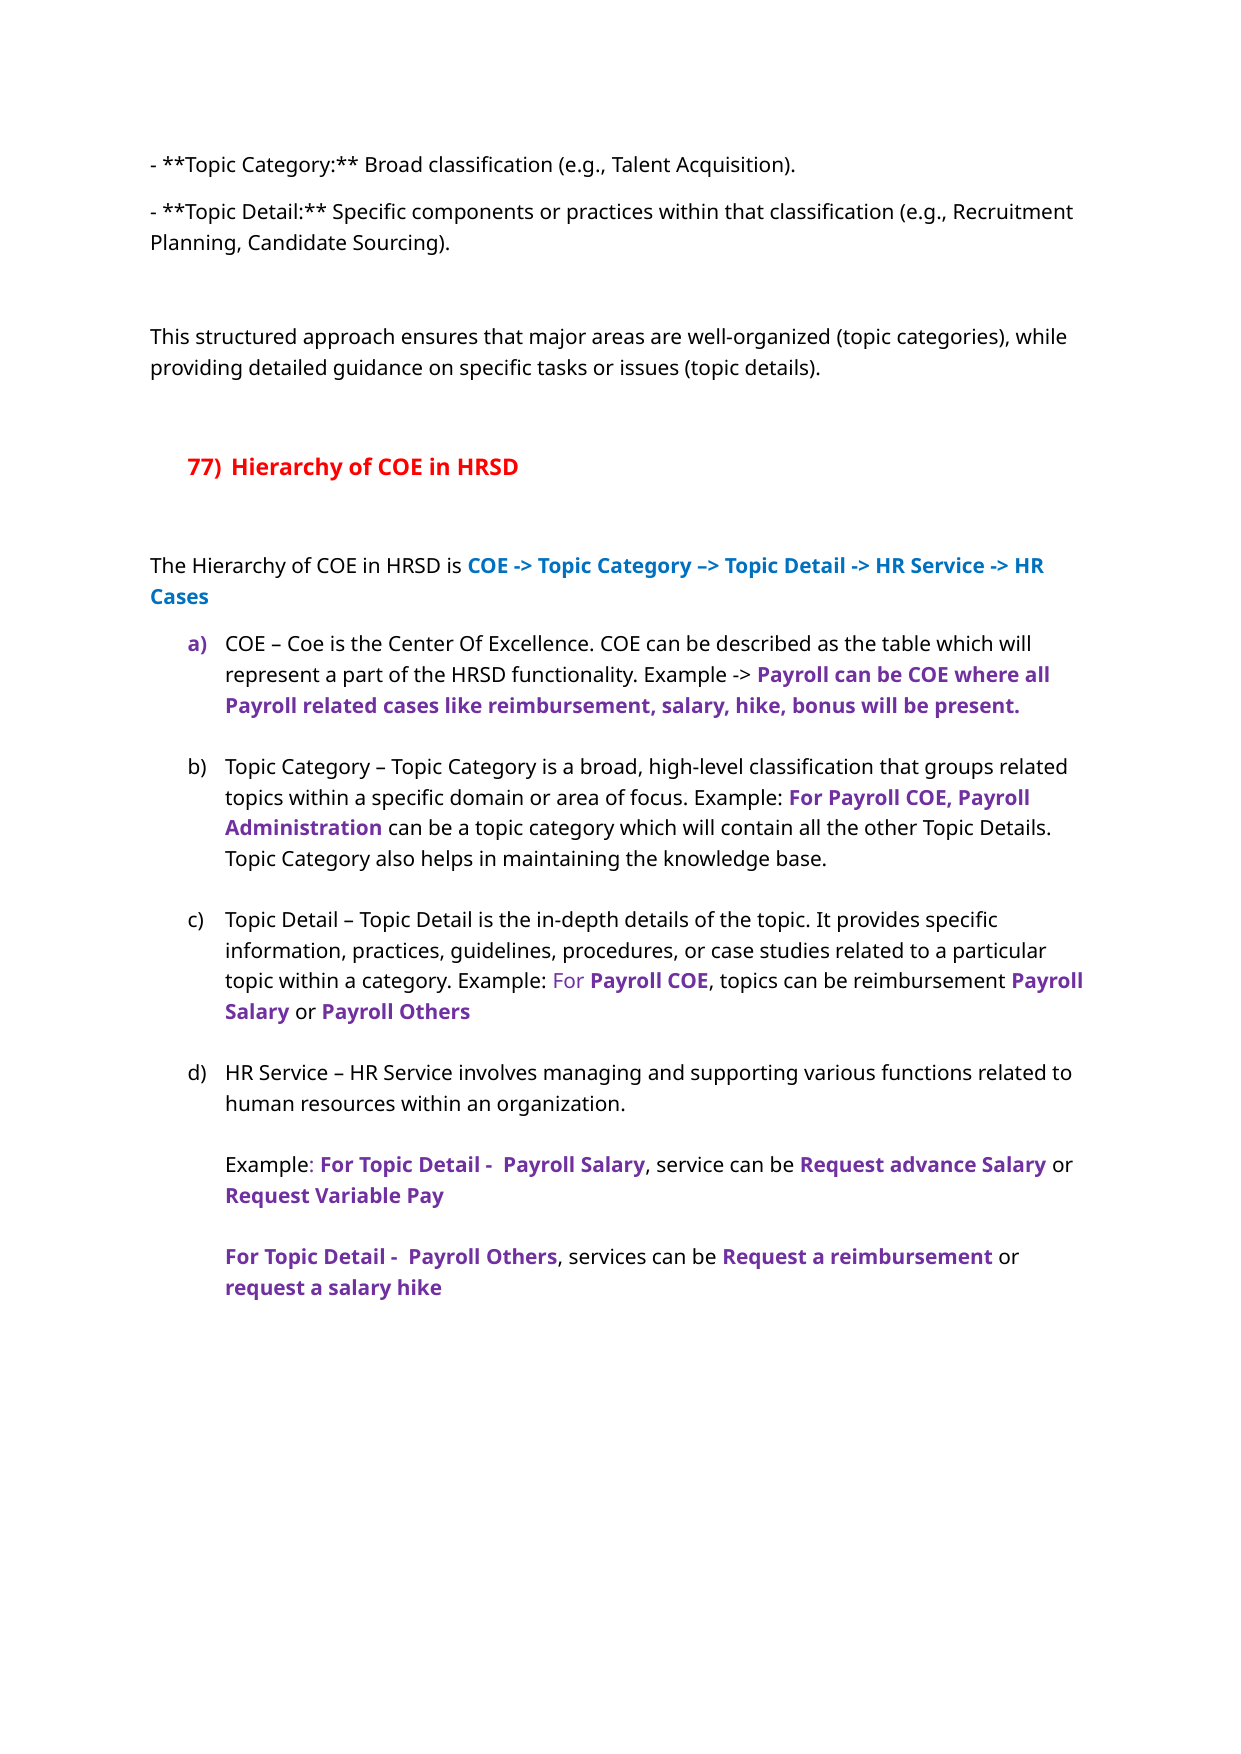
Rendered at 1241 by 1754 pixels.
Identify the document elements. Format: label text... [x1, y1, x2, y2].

text This structured approach ensures that major areas are well-organized (topic categories), while providing detailed guidance on specific tasks or issues (topic details). [150, 322, 1090, 382]
list HR Service – HR Service involves managing and supporting various functions related to human resources within an organization. [187, 1058, 1090, 1117]
list COE – Coe is the Center Of Excellence. COE can be described as the table which will represent a part of the HRSD functionality. Example -> Payroll can be COE where all Payroll related cases like reimbursement, salary, hike, bonus will be present. [187, 629, 1090, 719]
text The Hierarchy of COE in HRSD is COE -> Topic Category –> Topic Detail -> HR Service -> HR Cases [150, 552, 1090, 611]
list Example: For Topic Detail - Payroll Salary, service can be Request advance Salary or Request Variable Pay [225, 1150, 1090, 1209]
list Hierarchy of COE in HRSD [187, 451, 1090, 482]
list Topic Detail – Topic Detail is the in-depth details of the topic. It provides specific information, practices, guidelines, procedures, or case studies related to a particular topic within a category. Example: For Payroll COE, topics can be reimbursement Payroll Salary or Payroll Others [187, 905, 1090, 1026]
list For Topic Detail - Payroll Others, services can be Request a reimbursement or request a salary hike [225, 1242, 1090, 1301]
text - **Topic Category:** Broad classification (e.g., Talent Acquisition). [150, 150, 1090, 178]
text - **Topic Detail:** Specific components or practices within that classification (e.g., Recruitment Planning, Candidate Sourcing). [150, 197, 1090, 256]
list Topic Category – Topic Category is a broad, high-level classification that groups related topics within a specific domain or area of focus. Example: For Payroll COE, Payroll Administration can be a topic category which will contain all the other Topic Details. Topic Category also helps in maintaining the knowledge base. [187, 752, 1090, 872]
